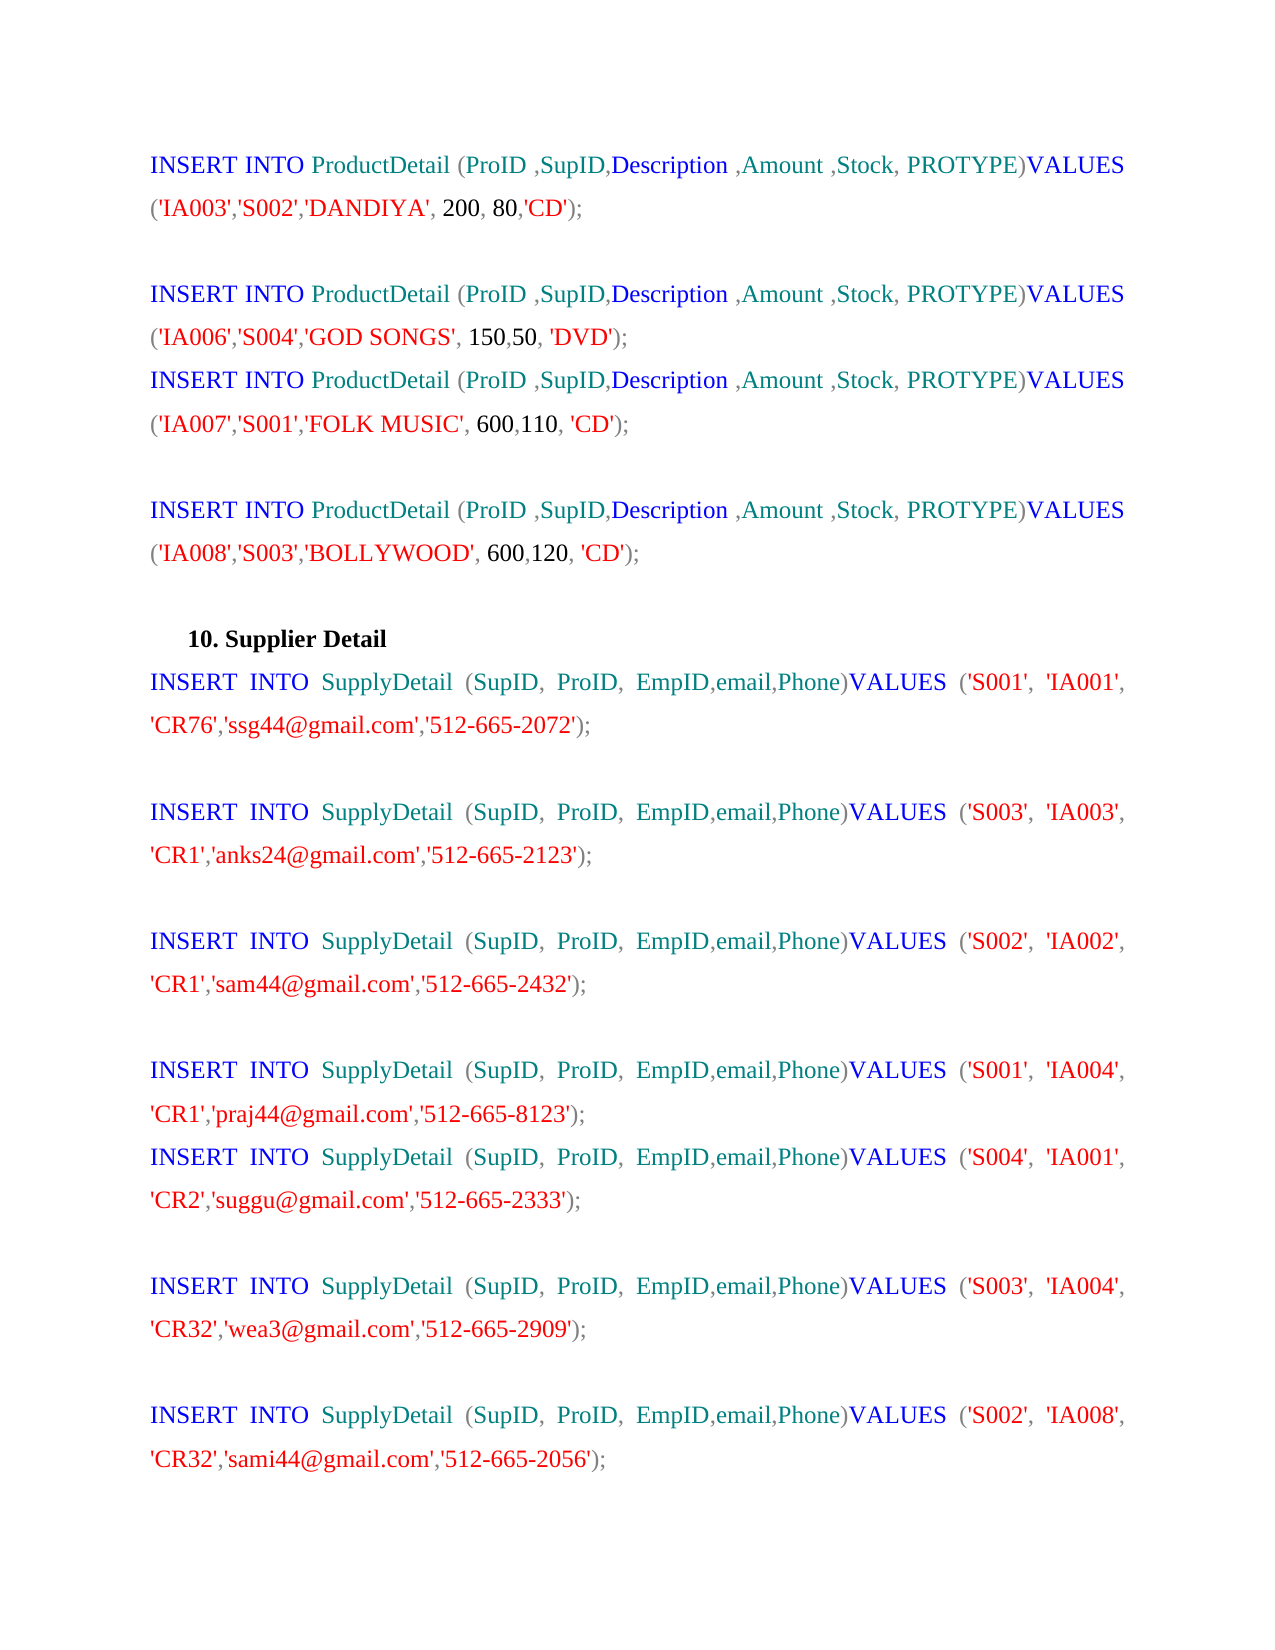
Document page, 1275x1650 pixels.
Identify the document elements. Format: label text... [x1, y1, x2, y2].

text INSERT INTO ProductDetail (ProID ,SupID,Description ,Amount ,Stock, PROTYPE)VALUES ('IA008','S003','BOLLYWOOD', 600,120, 'CD'); [150, 495, 1125, 567]
text INSERT INTO ProductDetail (ProID ,SupID,Description ,Amount ,Stock, PROTYPE)VALUES ('IA007','S001','FOLK MUSIC', 600,110, 'CD'); [150, 366, 1125, 437]
list Supplier Detail [187, 624, 1125, 653]
text INSERT INTO SupplyDetail (SupID, ProID, EmpID,email,Phone)VALUES ('S002', 'IA008', 'CR32','sami44@gmail.com','512-665-2056'); [150, 1401, 1125, 1472]
text INSERT INTO SupplyDetail (SupID, ProID, EmpID,email,Phone)VALUES ('S001', 'IA001', 'CR76','ssg44@gmail.com','512-665-2072'); [150, 667, 1125, 739]
text INSERT INTO SupplyDetail (SupID, ProID, EmpID,email,Phone)VALUES ('S003', 'IA003', 'CR1','anks24@gmail.com','512-665-2123'); [150, 797, 1125, 869]
text INSERT INTO SupplyDetail (SupID, ProID, EmpID,email,Phone)VALUES ('S004', 'IA001', 'CR2','suggu@gmail.com','512-665-2333'); [150, 1142, 1125, 1214]
text INSERT INTO ProductDetail (ProID ,SupID,Description ,Amount ,Stock, PROTYPE)VALUES ('IA006','S004','GOD SONGS', 150,50, 'DVD'); [150, 279, 1125, 351]
text INSERT INTO ProductDetail (ProID ,SupID,Description ,Amount ,Stock, PROTYPE)VALUES ('IA003','S002','DANDIYA', 200, 80,'CD'); [150, 150, 1125, 222]
text INSERT INTO SupplyDetail (SupID, ProID, EmpID,email,Phone)VALUES ('S002', 'IA002', 'CR1','sam44@gmail.com','512-665-2432'); [150, 926, 1125, 998]
text INSERT INTO SupplyDetail (SupID, ProID, EmpID,email,Phone)VALUES ('S001', 'IA004', 'CR1','praj44@gmail.com','512-665-8123'); [150, 1056, 1125, 1127]
text INSERT INTO SupplyDetail (SupID, ProID, EmpID,email,Phone)VALUES ('S003', 'IA004', 'CR32','wea3@gmail.com','512-665-2909'); [150, 1271, 1125, 1343]
